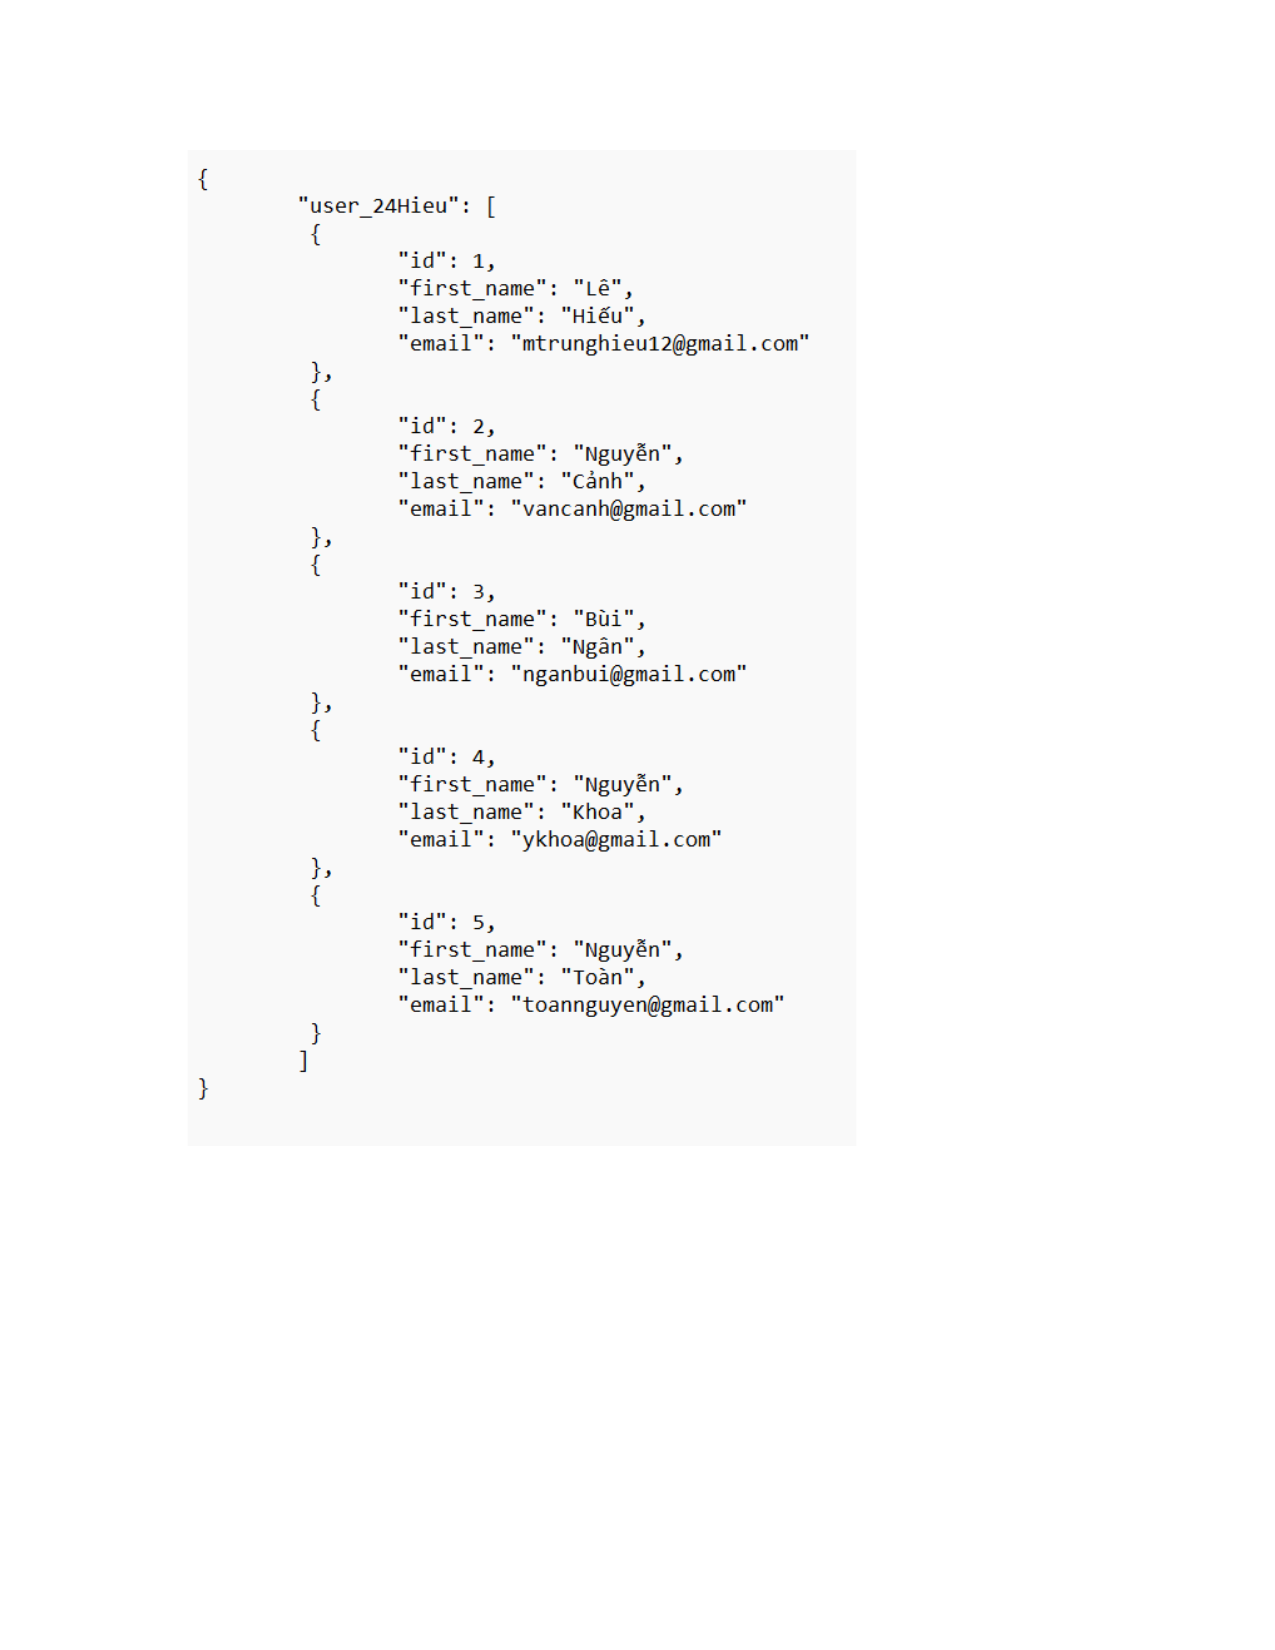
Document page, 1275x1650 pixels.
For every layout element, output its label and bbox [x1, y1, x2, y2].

picture [187, 150, 857, 1146]
